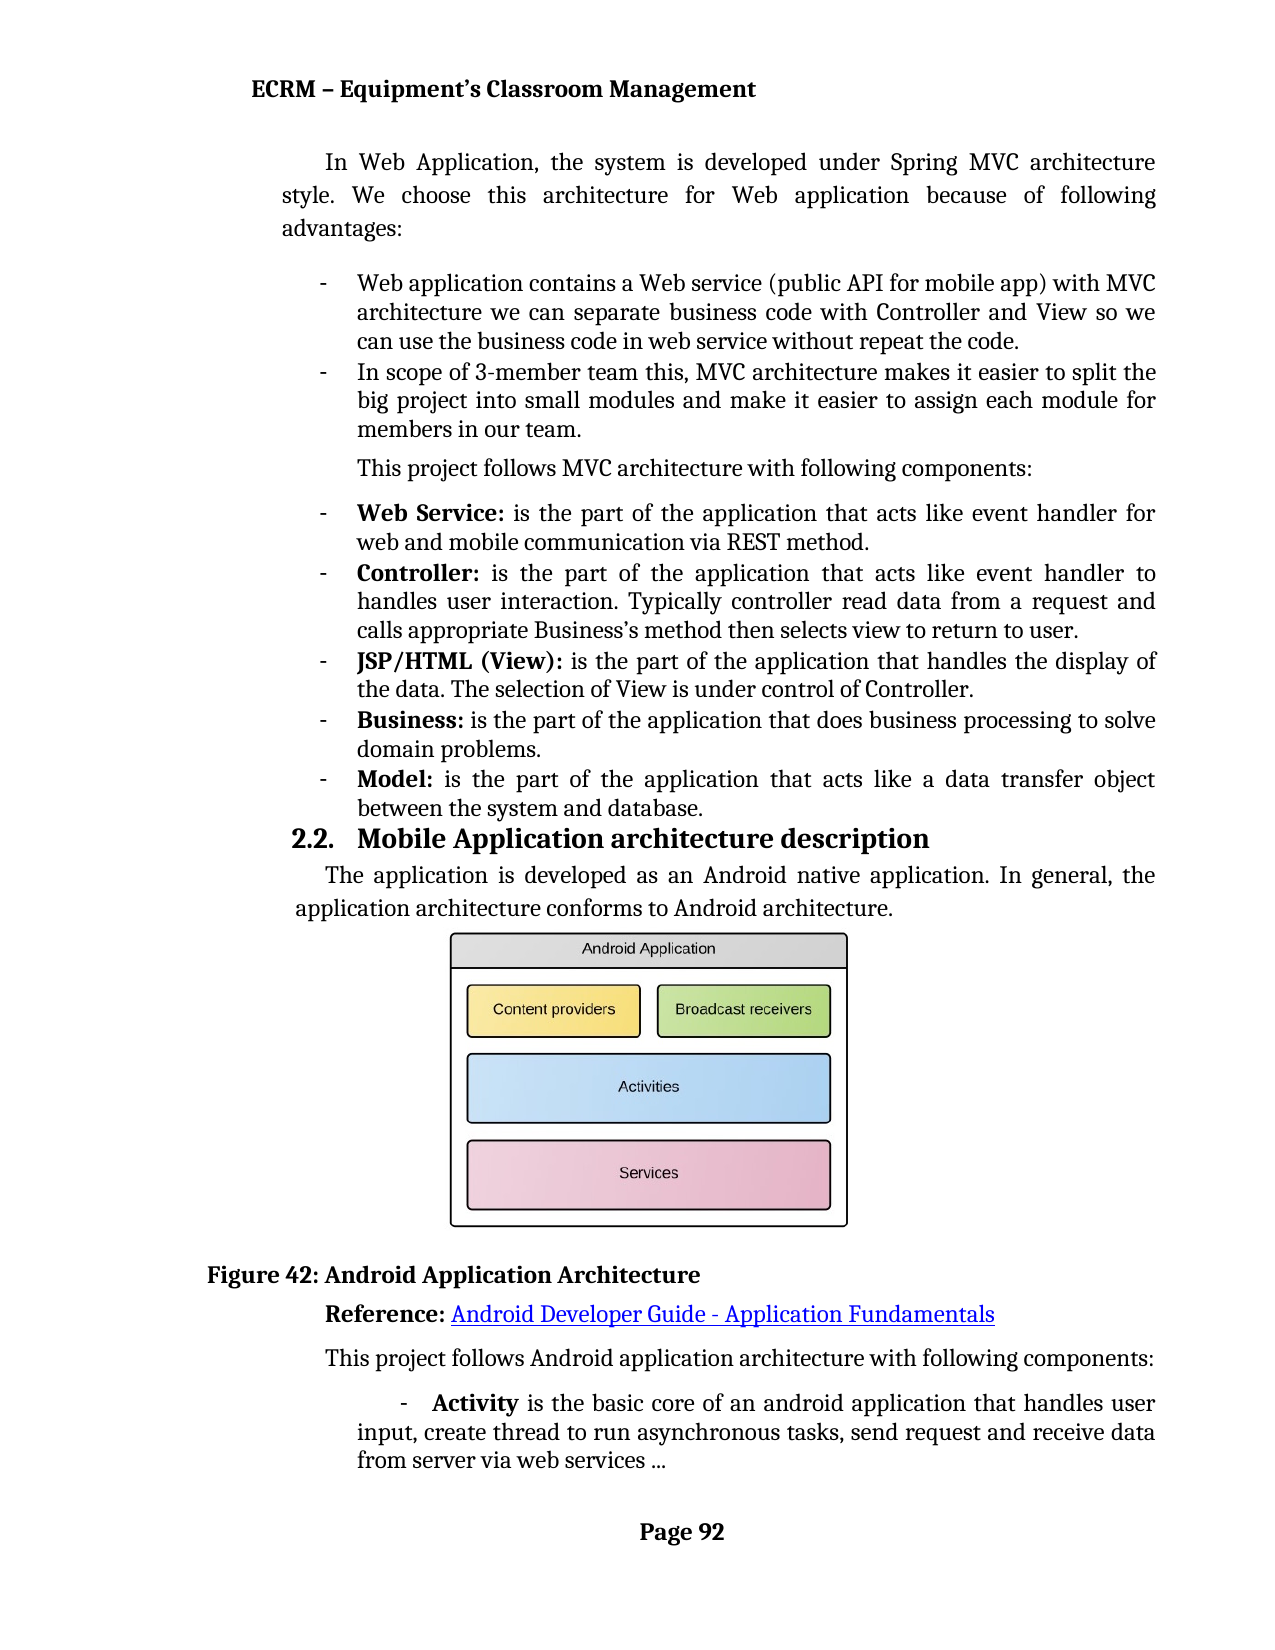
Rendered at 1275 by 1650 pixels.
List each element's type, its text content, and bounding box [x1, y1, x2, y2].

list Controller: is the part of the application that acts like event handler to handles user interaction. Typically controller read data from a request and calls appropriate Business’s method then selects view to return to user. [319, 557, 1157, 645]
text This project follows Android application architecture with following components: [282, 1344, 1157, 1372]
text In Web Application, the system is developed under Spring MVC architecture style. We choose this architecture for Web application because of following advantages: [282, 148, 1157, 242]
text Figure 42: Android Application Architecture [207, 1261, 1157, 1290]
list In scope of 3-member team this, MVC architecture makes it easier to split the big project into small modules and make it easier to assign each module for members in our team. [319, 356, 1157, 444]
list Web Service: is the part of the application that acts like event handler for web and mobile communication via REST method. [319, 497, 1157, 557]
list Web application contains a Web service (public API for mobile app) with MVC architecture we can separate business code with Controller and View so we can use the business code in web service without repeat the code. [319, 268, 1157, 356]
list Mobile Application architecture description [291, 823, 1157, 856]
text Reference: Android Developer Guide - Application Fundamentals [282, 1300, 1157, 1329]
list Activity is the basic core of an android application that handles user input, create thread to run asynchronous tasks, send request and receive data from server via web services ... [357, 1387, 1157, 1475]
list Business: is the part of the application that does business processing to solve domain problems. [319, 704, 1157, 763]
list Model: is the part of the application that acts like a data transfer object between the system and database. [319, 763, 1157, 823]
list JSP/HTML (View): is the part of the application that handles the display of the data. The selection of View is under control of Controller. [319, 645, 1157, 704]
text This project follows MVC architecture with following components: [319, 454, 1157, 483]
picture [443, 927, 856, 1236]
list The application is developed as an Android native application. In general, the application architecture conforms to Android architecture. [295, 861, 1157, 923]
